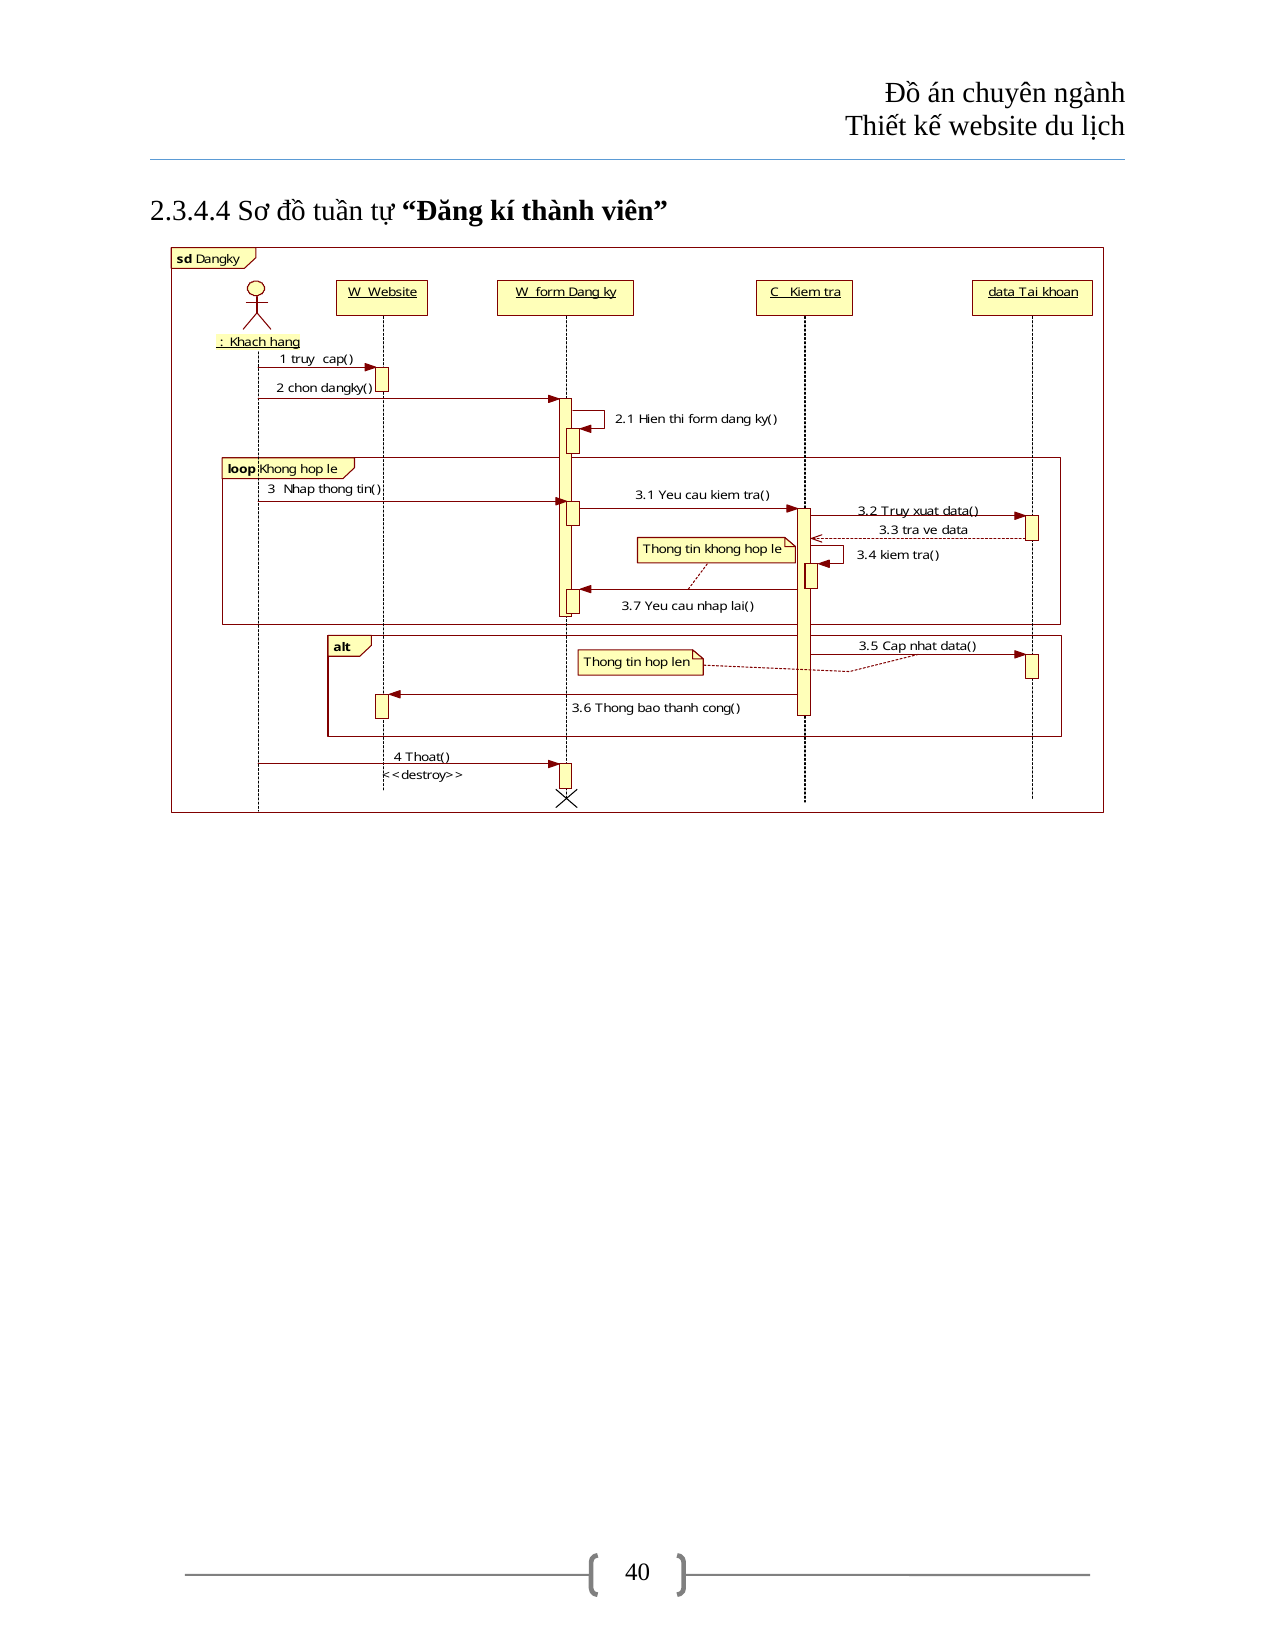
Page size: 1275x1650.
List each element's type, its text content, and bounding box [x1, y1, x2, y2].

subtitle 2.3.4.4 Sơ đồ tuần tự “Đăng kí thành viên” [150, 193, 1125, 227]
